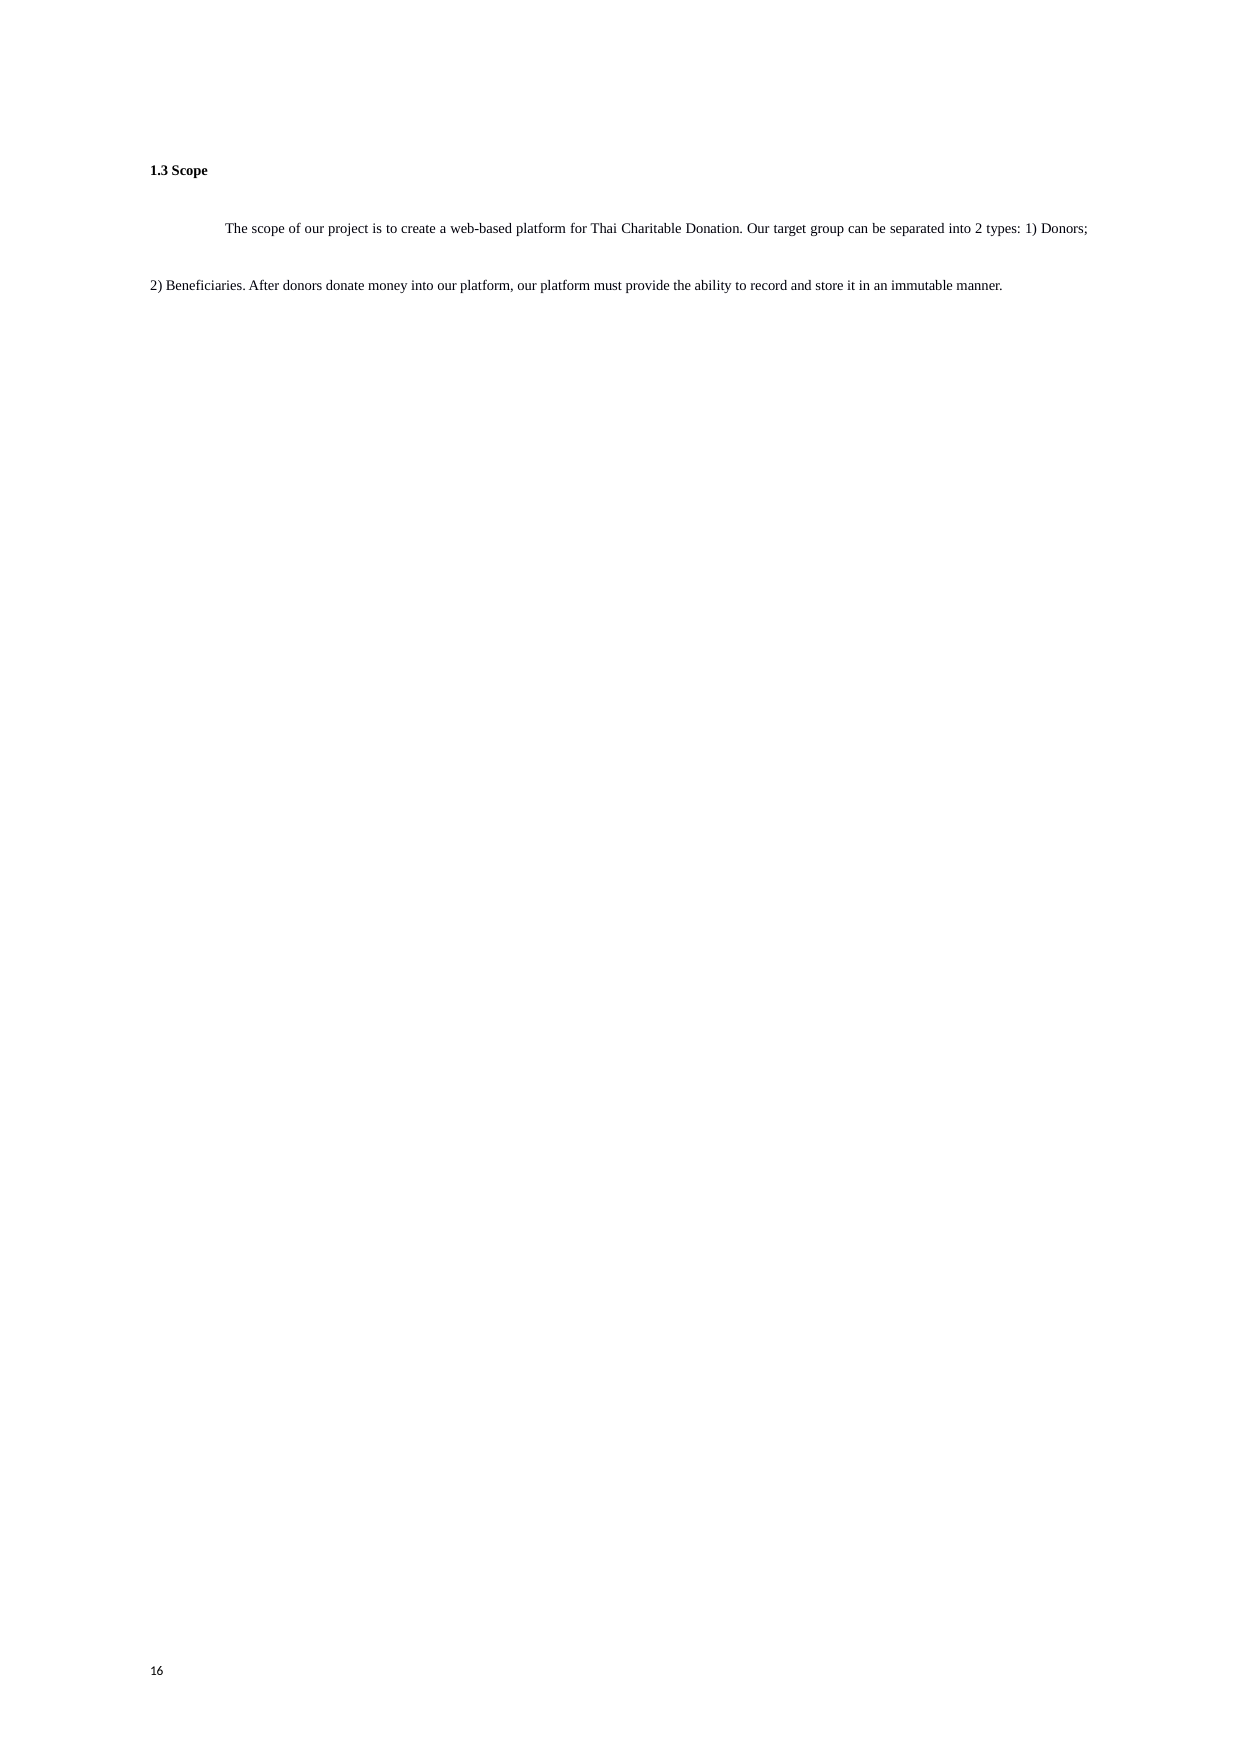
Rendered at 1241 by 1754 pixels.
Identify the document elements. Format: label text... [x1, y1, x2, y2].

text 1.3 Scope [150, 150, 1090, 179]
text The scope of our project is to create a web-based platform for Thai Charitable Donation. Our target group can be separated into 2 types: 1) Donors; 2) Beneficiaries. After donors donate money into our platform, our platform must provide the ability to record and store it in an immutable manner. [150, 207, 1090, 294]
